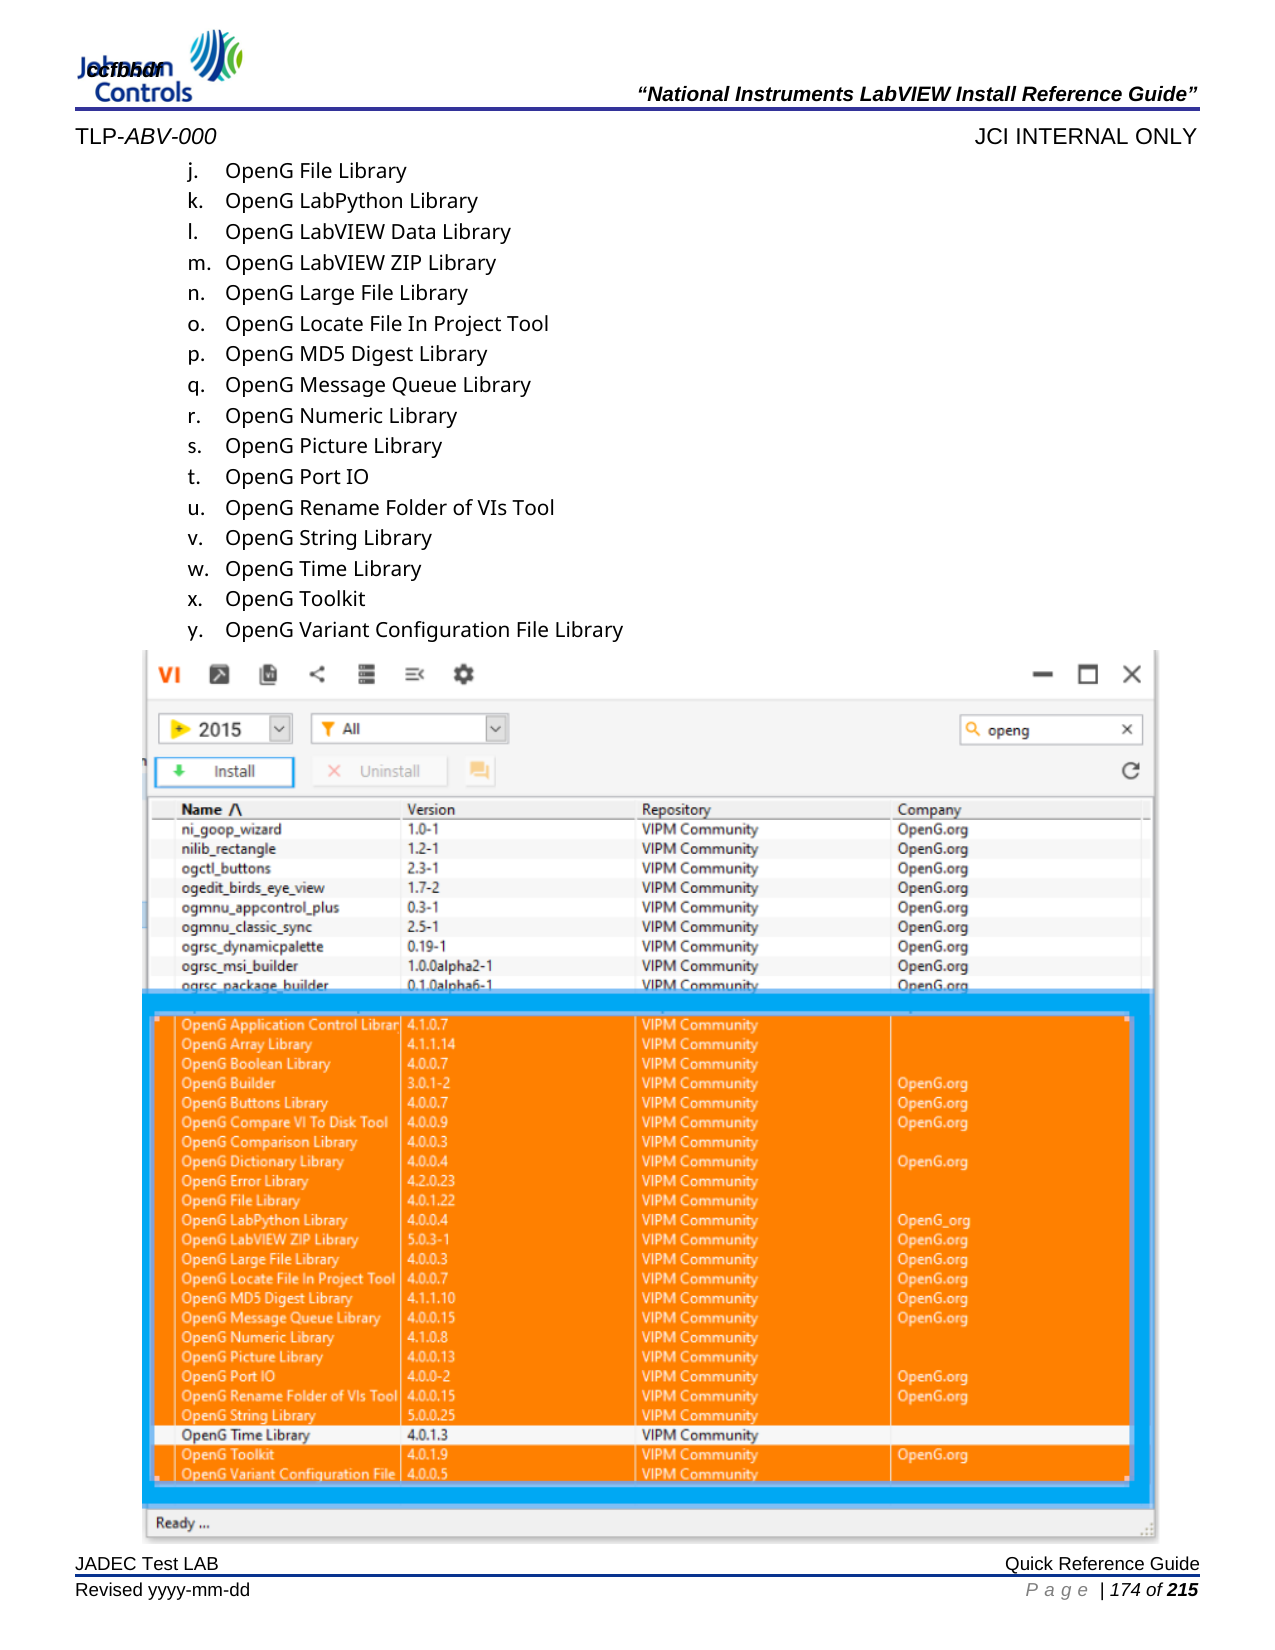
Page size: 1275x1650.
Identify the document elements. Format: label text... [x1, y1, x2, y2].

list OpenG Locate File In Project Tool [187, 309, 1200, 337]
list OpenG File Library [187, 156, 1200, 184]
list OpenG Variant Configuration File Library [187, 615, 1200, 643]
list OpenG Picture Library [187, 431, 1200, 460]
list OpenG Message Queue Library [187, 370, 1200, 398]
list OpenG LabPython Library [187, 186, 1200, 215]
list OpenG LabVIEW Data Library [187, 217, 1200, 245]
picture [142, 650, 1161, 1544]
list OpenG LabVIEW ZIP Library [187, 248, 1200, 276]
list OpenG String Library [187, 523, 1200, 552]
list OpenG Numeric Library [187, 401, 1200, 429]
list OpenG Large File Library [187, 278, 1200, 307]
list OpenG Time Library [187, 554, 1200, 582]
list OpenG Rename Folder of VIs Tool [187, 493, 1200, 521]
picture [150, 1012, 1134, 1487]
list OpenG Port IO [187, 462, 1200, 490]
list OpenG Toolkit [187, 584, 1200, 613]
picture [76, 26, 246, 105]
list OpenG MD5 Digest Library [187, 339, 1200, 368]
